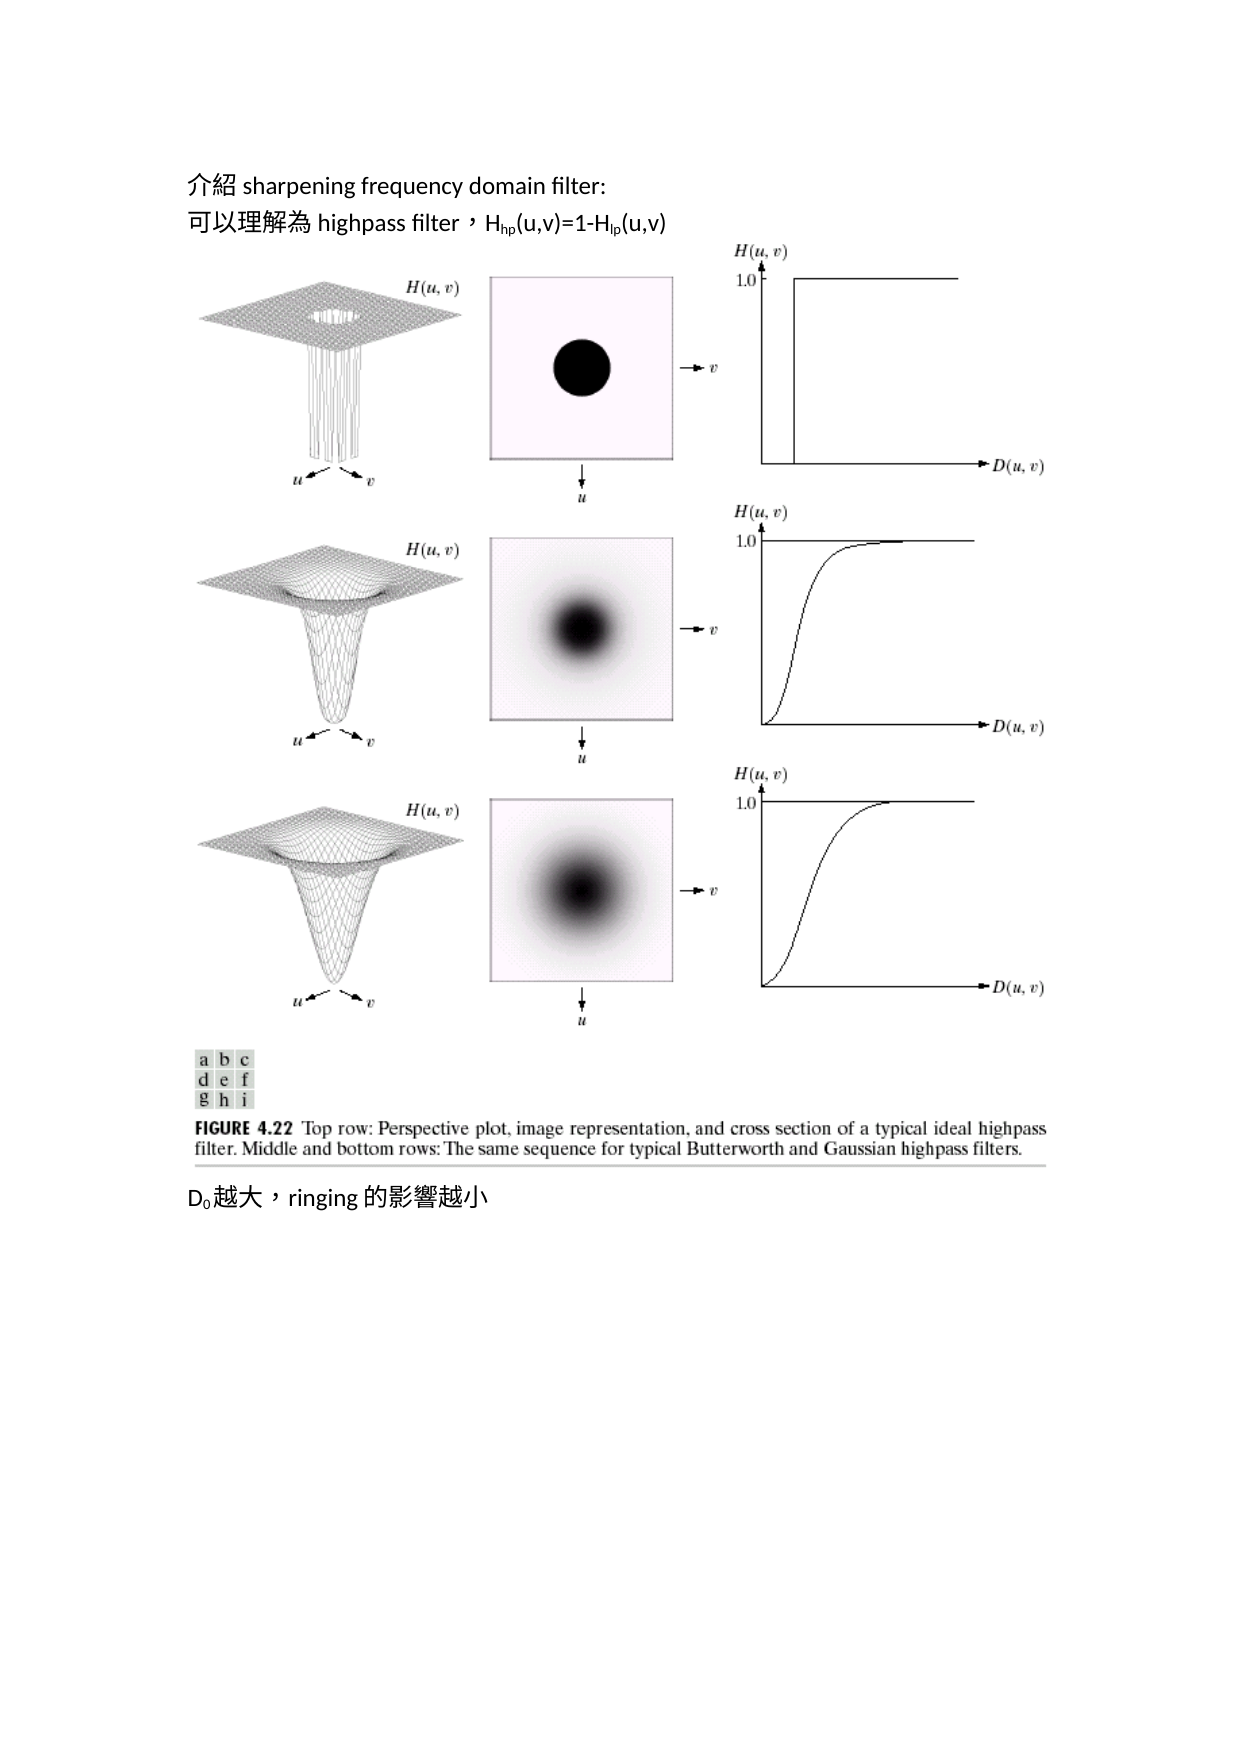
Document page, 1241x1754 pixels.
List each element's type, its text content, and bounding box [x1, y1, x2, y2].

text 介紹sharpening frequency domain filter: [187, 164, 1053, 202]
picture [187, 239, 1053, 1174]
text D0越大，ringing的影響越小 [187, 1177, 1053, 1214]
text 可以理解為highpass filter，Hhp(u,v)=1-Hlp(u,v) [187, 202, 1053, 239]
